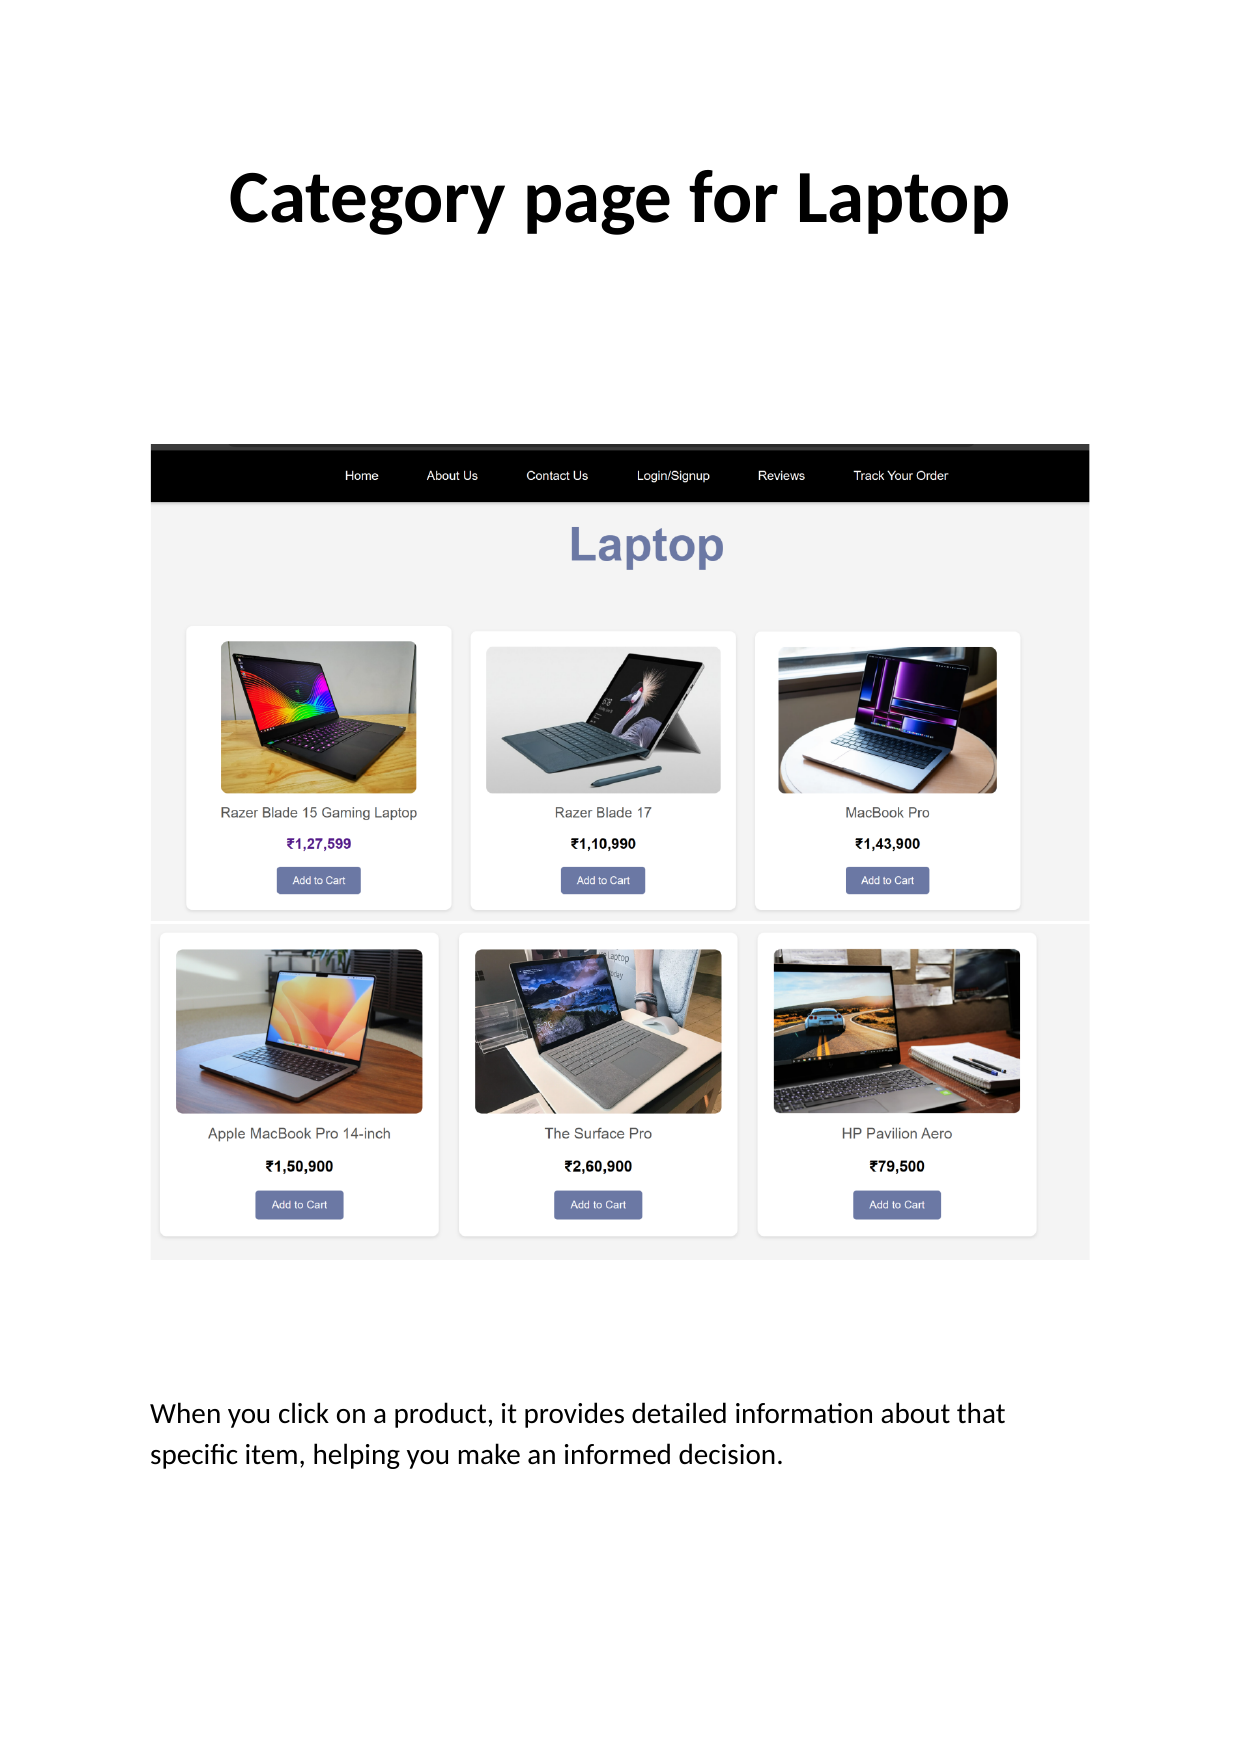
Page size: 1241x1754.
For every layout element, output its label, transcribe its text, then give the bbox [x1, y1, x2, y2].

text When you click on a product, it provides detailed information about that specific item, helping you make an informed decision. [150, 1395, 1090, 1472]
picture [150, 924, 1090, 1260]
picture [150, 444, 1090, 921]
text Category page for Laptop [150, 150, 1090, 242]
